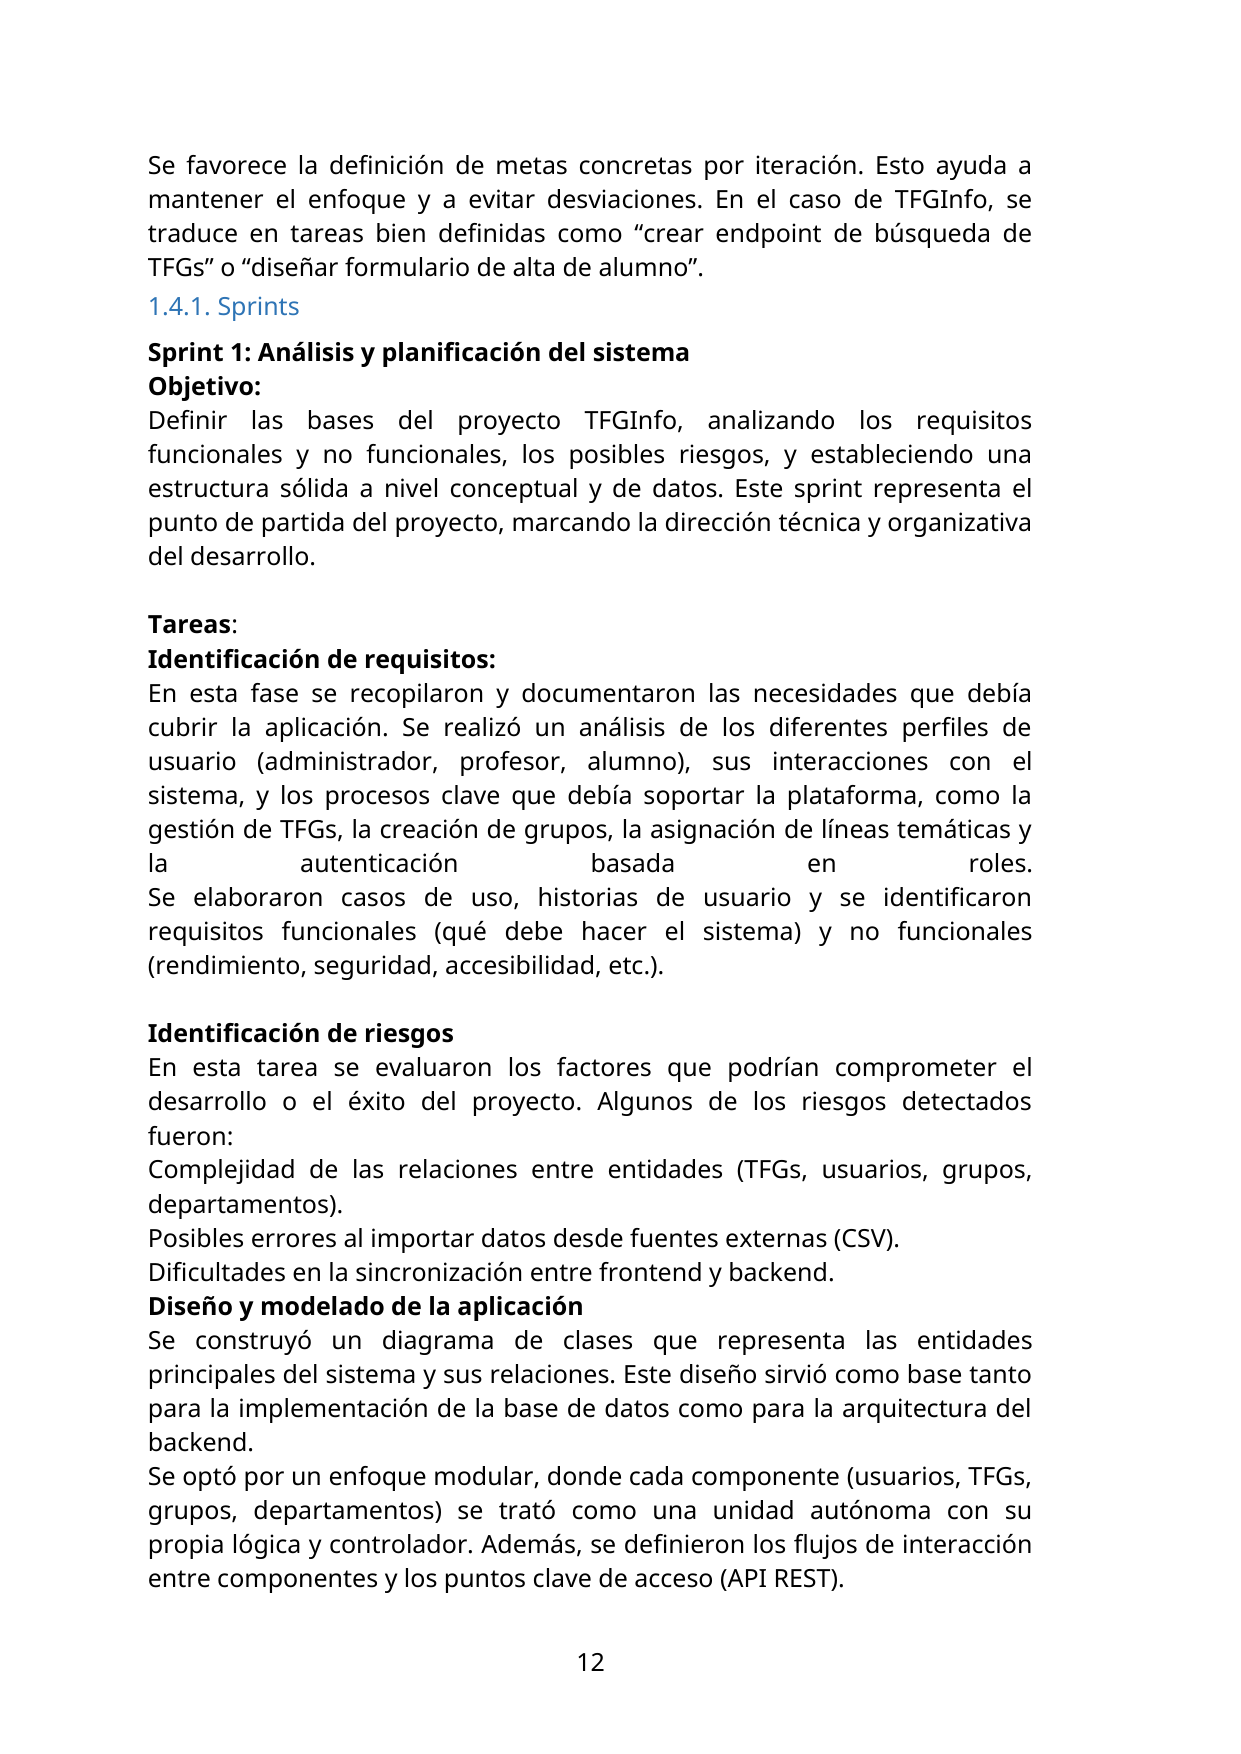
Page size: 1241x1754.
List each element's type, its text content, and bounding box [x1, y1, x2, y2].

text Objetivo: [148, 369, 1033, 403]
text En esta tarea se evaluaron los factores que podrían comprometer el desarrollo o el éxito del proyecto. Algunos de los riesgos detectados fueron: [148, 1050, 1033, 1152]
text Dificultades en la sincronización entre frontend y backend. [148, 1254, 1033, 1288]
text Tareas: [148, 607, 1033, 641]
text Identificación de requisitos: [148, 641, 1033, 675]
text Diseño y modelado de la aplicación [148, 1288, 1033, 1322]
text Sprint 1: Análisis y planificación del sistema [148, 335, 1033, 369]
text Se favorece la definición de metas concretas por iteración. Esto ayuda a mantener el enfoque y a evitar desviaciones. En el caso de TFGInfo, se traduce en tareas bien definidas como “crear endpoint de búsqueda de TFGs” o “diseñar formulario de alta de alumno”. [148, 148, 1033, 284]
text Definir las bases del proyecto TFGInfo, analizando los requisitos funcionales y no funcionales, los posibles riesgos, y estableciendo una estructura sólida a nivel conceptual y de datos. Este sprint representa el punto de partida del proyecto, marcando la dirección técnica y organizativa del desarrollo. [148, 403, 1033, 573]
text Posibles errores al importar datos desde fuentes externas (CSV). [148, 1220, 1033, 1254]
text Identificación de riesgos [148, 1016, 1033, 1050]
text Se construyó un diagrama de clases que representa las entidades principales del sistema y sus relaciones. Este diseño sirvió como base tanto para la implementación de la base de datos como para la arquitectura del backend. Se optó por un enfoque modular, donde cada componente (usuarios, TFGs, grupos, departamentos) se trató como una unidad autónoma con su propia lógica y controlador. Además, se definieron los flujos de interacción entre componentes y los puntos clave de acceso (API REST). [148, 1322, 1033, 1595]
text En esta fase se recopilaron y documentaron las necesidades que debía cubrir la aplicación. Se realizó un análisis de los diferentes perfiles de usuario (administrador, profesor, alumno), sus interacciones con el sistema, y los procesos clave que debía soportar la plataforma, como la gestión de TFGs, la creación de grupos, la asignación de líneas temáticas y la autenticación basada en roles. Se elaboraron casos de uso, historias de usuario y se identificaron requisitos funcionales (qué debe hacer el sistema) y no funcionales (rendimiento, seguridad, accesibilidad, etc.). [148, 675, 1033, 982]
text Complejidad de las relaciones entre entidades (TFGs, usuarios, grupos, departamentos). [148, 1152, 1033, 1220]
subtitle Sprints [148, 288, 1033, 322]
